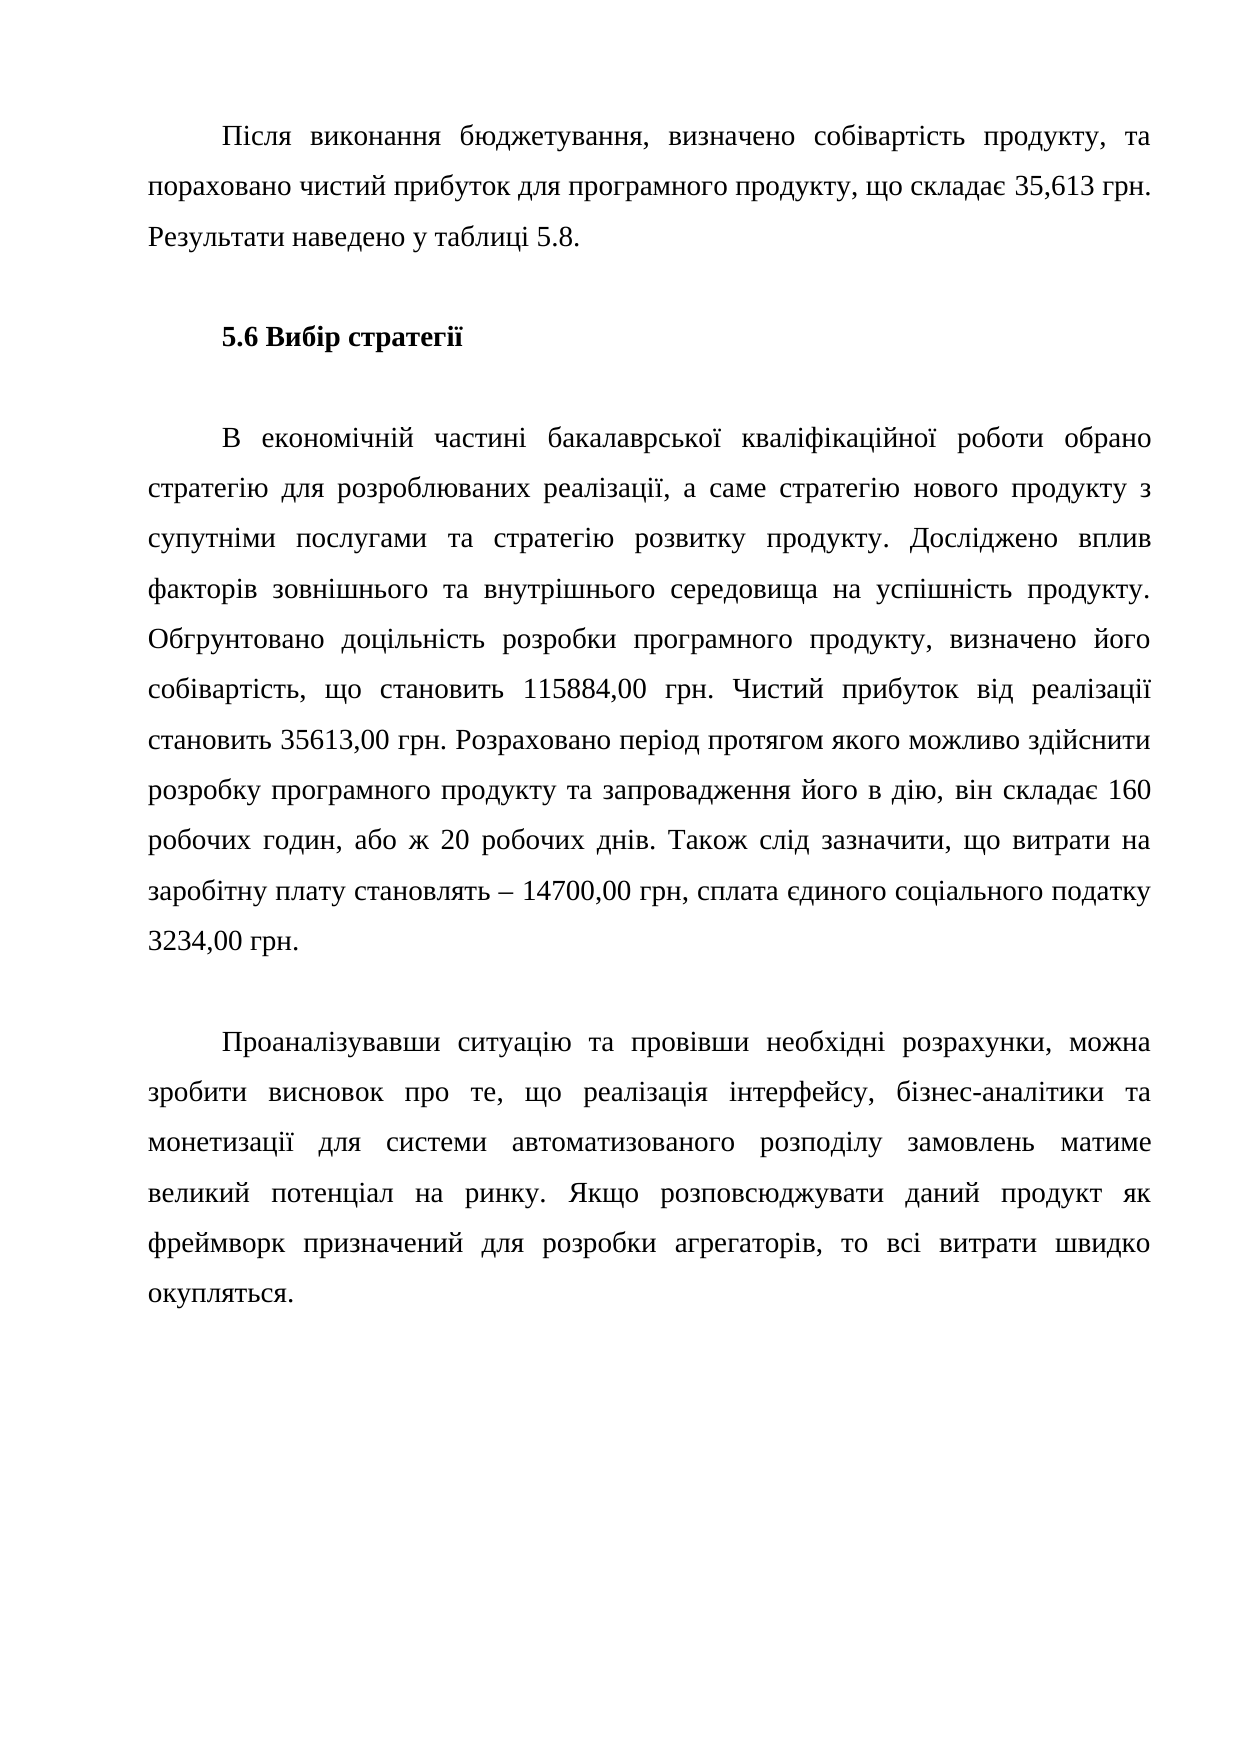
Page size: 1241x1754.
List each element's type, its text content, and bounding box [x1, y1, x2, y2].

text 5.6 Вибір стратегії [148, 319, 1152, 353]
text Проаналізувавши ситуацію та провівши необхідні розрахунки, можна зробити висновок про те, що реалізація інтерфейсу, бізнес-аналітики та монетизації для системи автоматизованого розподілу замовлень матиме великий потенціал на ринку. Якщо розповсюджувати даний продукт як фреймворк призначений для розробки агрегаторів, то всі витрати швидко окупляться. [148, 1024, 1152, 1309]
text В економічній частині бакалаврської кваліфікаційної роботи обрано стратегію для розроблюваних реалізації, а саме стратегію нового продукту з супутніми послугами та стратегію розвитку продукту. Досліджено вплив факторів зовнішнього та внутрішнього середовища на успішність продукту. Обгрунтовано доцільність розробки програмного продукту, визначено його собівартість, що становить 115884,00 грн. Чистий прибуток від реалізації становить 35613,00 грн. Розраховано період протягом якого можливо здійснити розробку програмного продукту та запровадження його в дію, він складає 160 робочих годин, або ж 20 робочих днів. Також слід зазначити, що витрати на заробітну плату становлять – 14700,00 грн, сплата єдиного соціального податку 3234,00 грн. [148, 420, 1152, 957]
text Після виконання бюджетування, визначено собівартість продукту, та пораховано чистий прибуток для програмного продукту, що складає 35,613 грн. Результати наведено у таблиці 5.8. [148, 118, 1152, 252]
